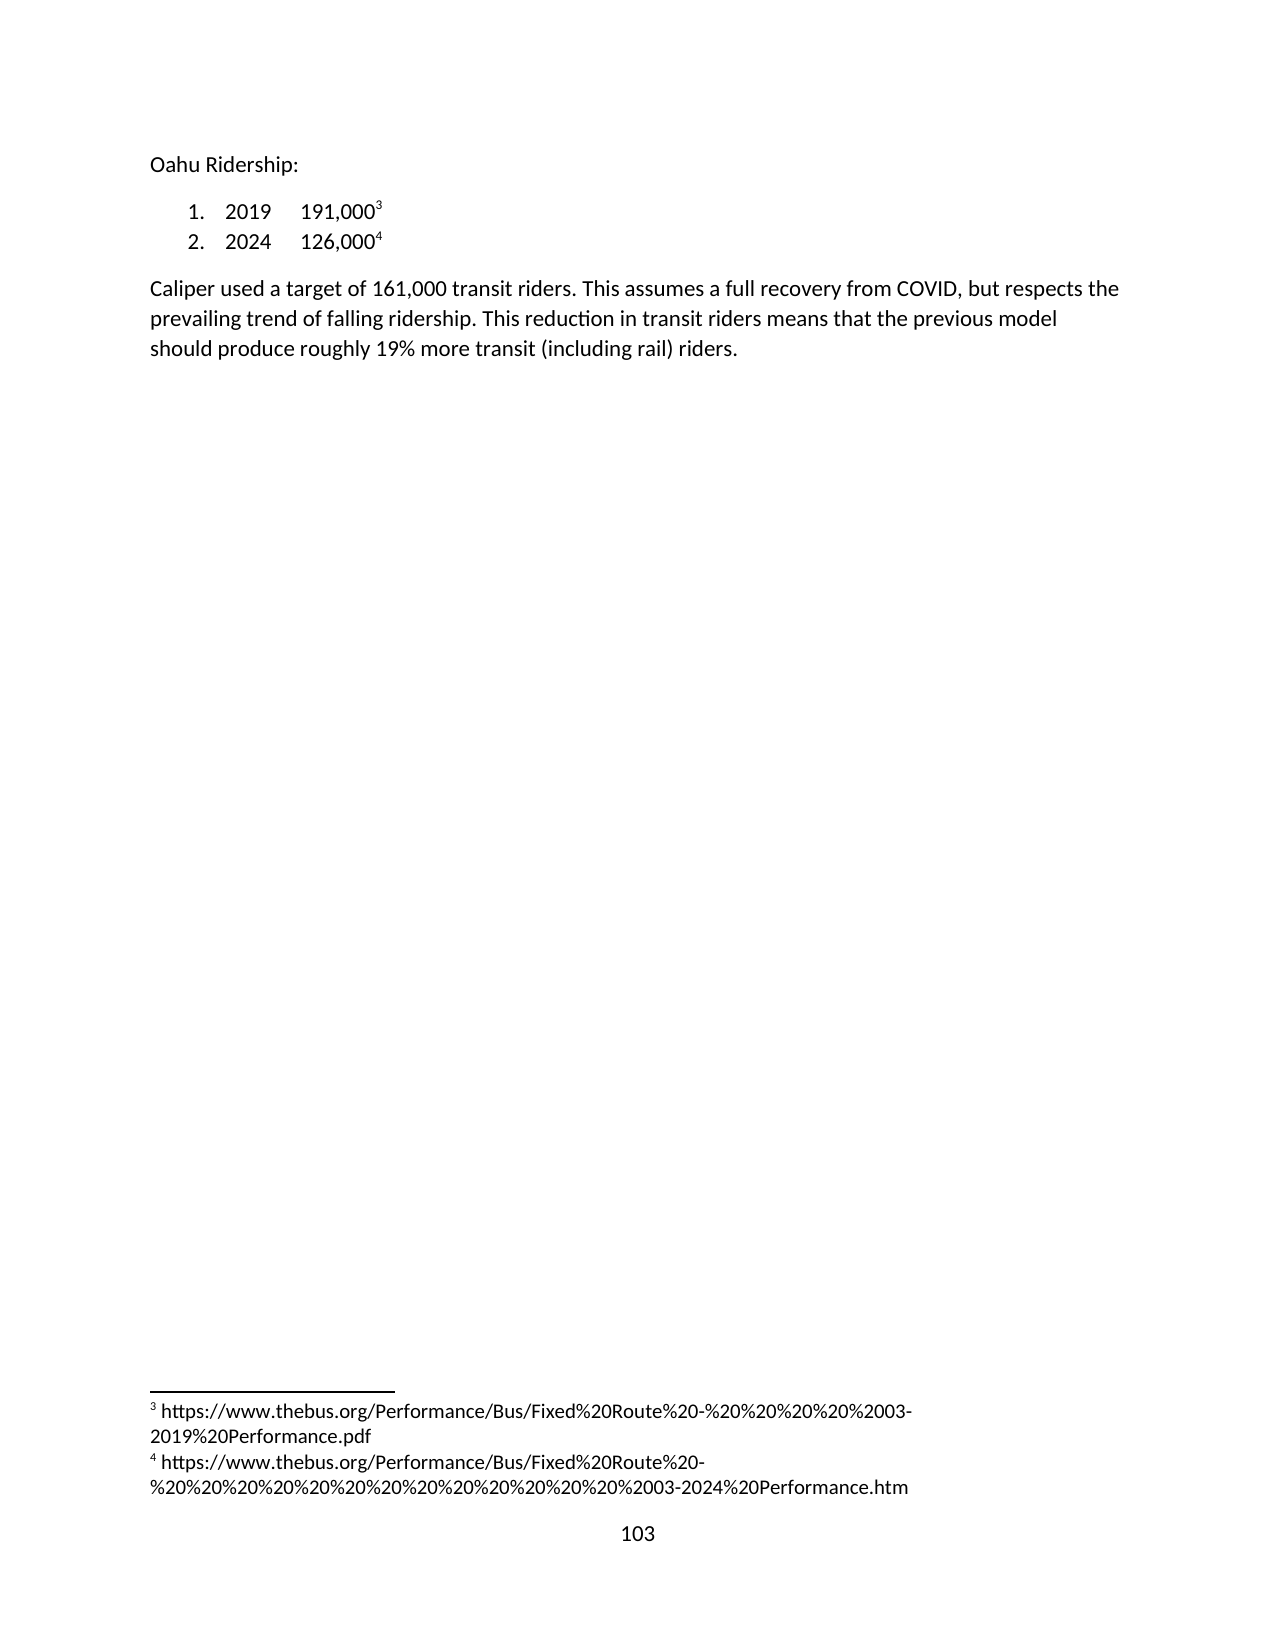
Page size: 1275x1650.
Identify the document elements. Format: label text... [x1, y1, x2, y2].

list 2024 126,000 [187, 227, 1125, 255]
text Caliper used a target of 161,000 transit riders. This assumes a full recovery from COVID, but respects the prevailing trend of falling ridership. This reduction in transit riders means that the previous model should produce roughly 19% more transit (including rail) riders. [150, 274, 1125, 362]
text Oahu Ridership: [150, 150, 1125, 178]
list 2019 191,000 [187, 197, 1125, 225]
